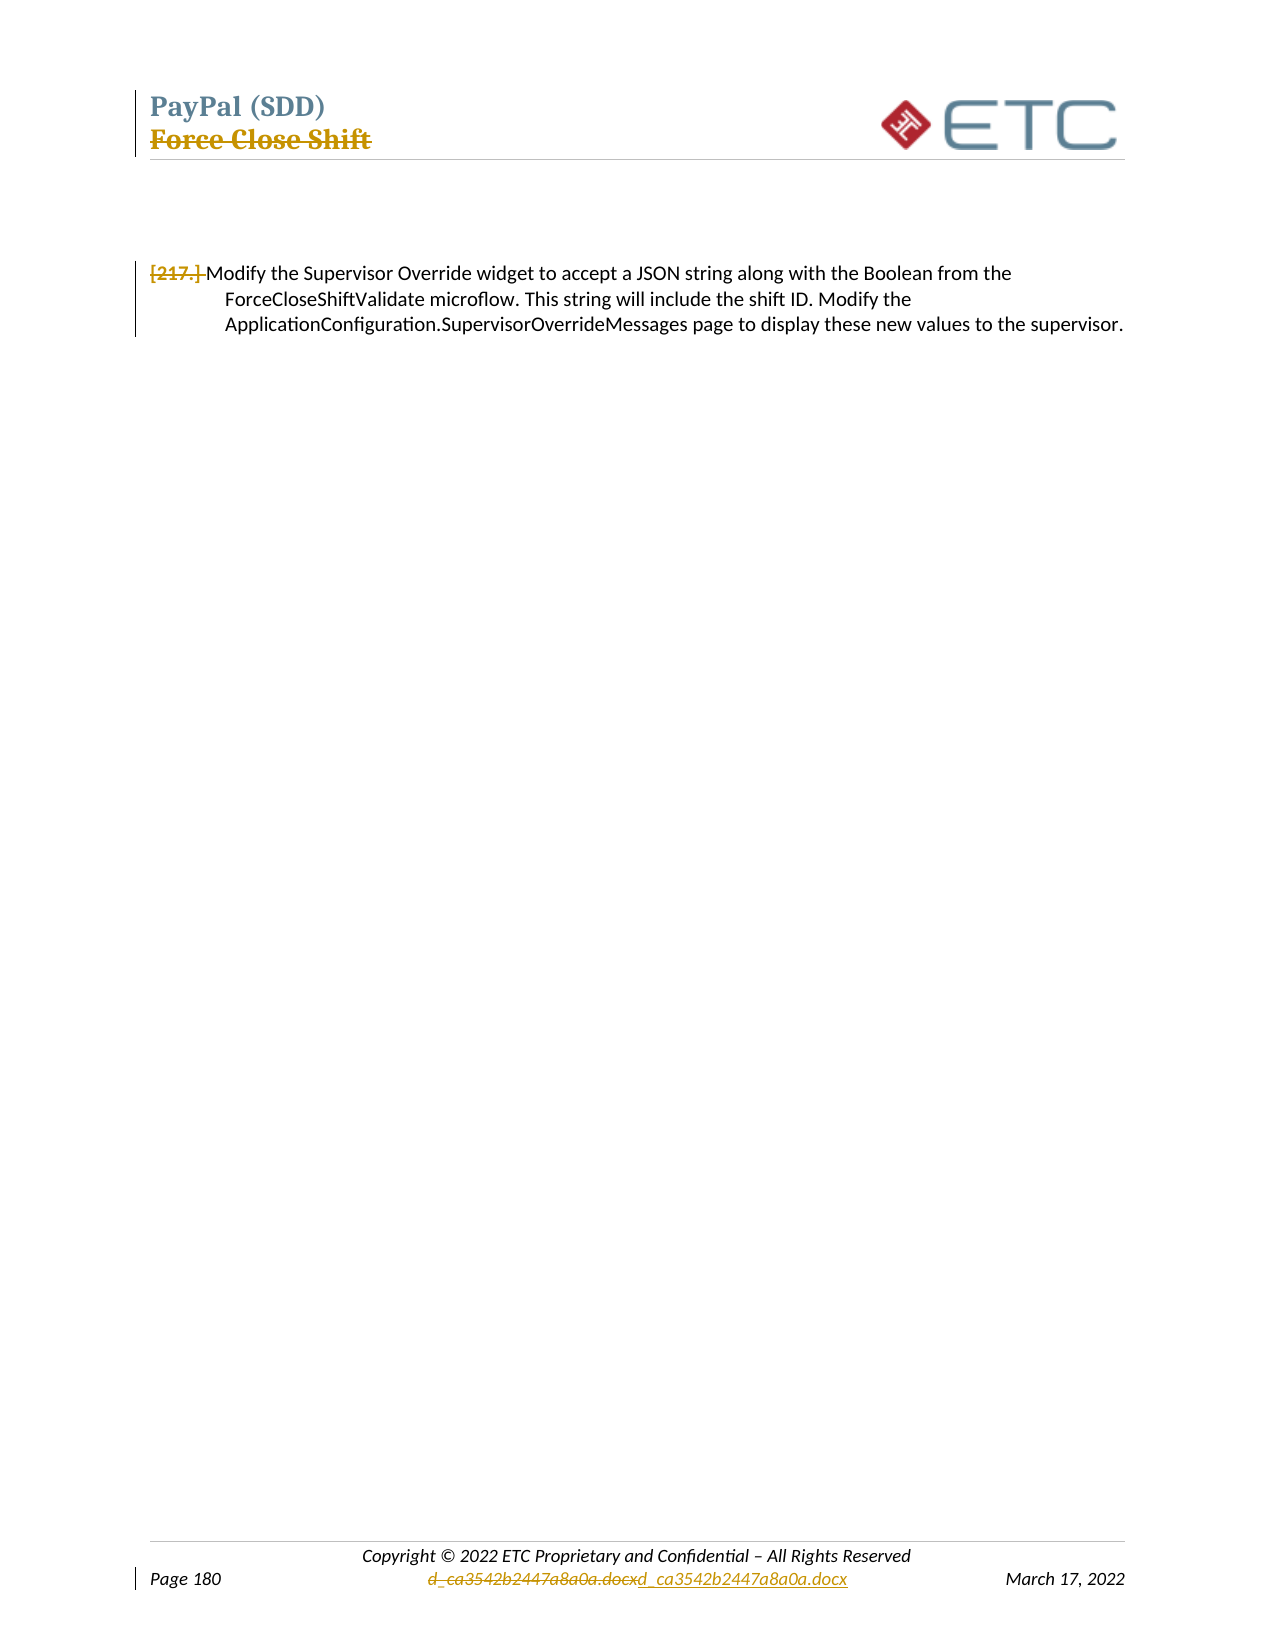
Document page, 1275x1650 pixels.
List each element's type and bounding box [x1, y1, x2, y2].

picture [881, 100, 1117, 150]
